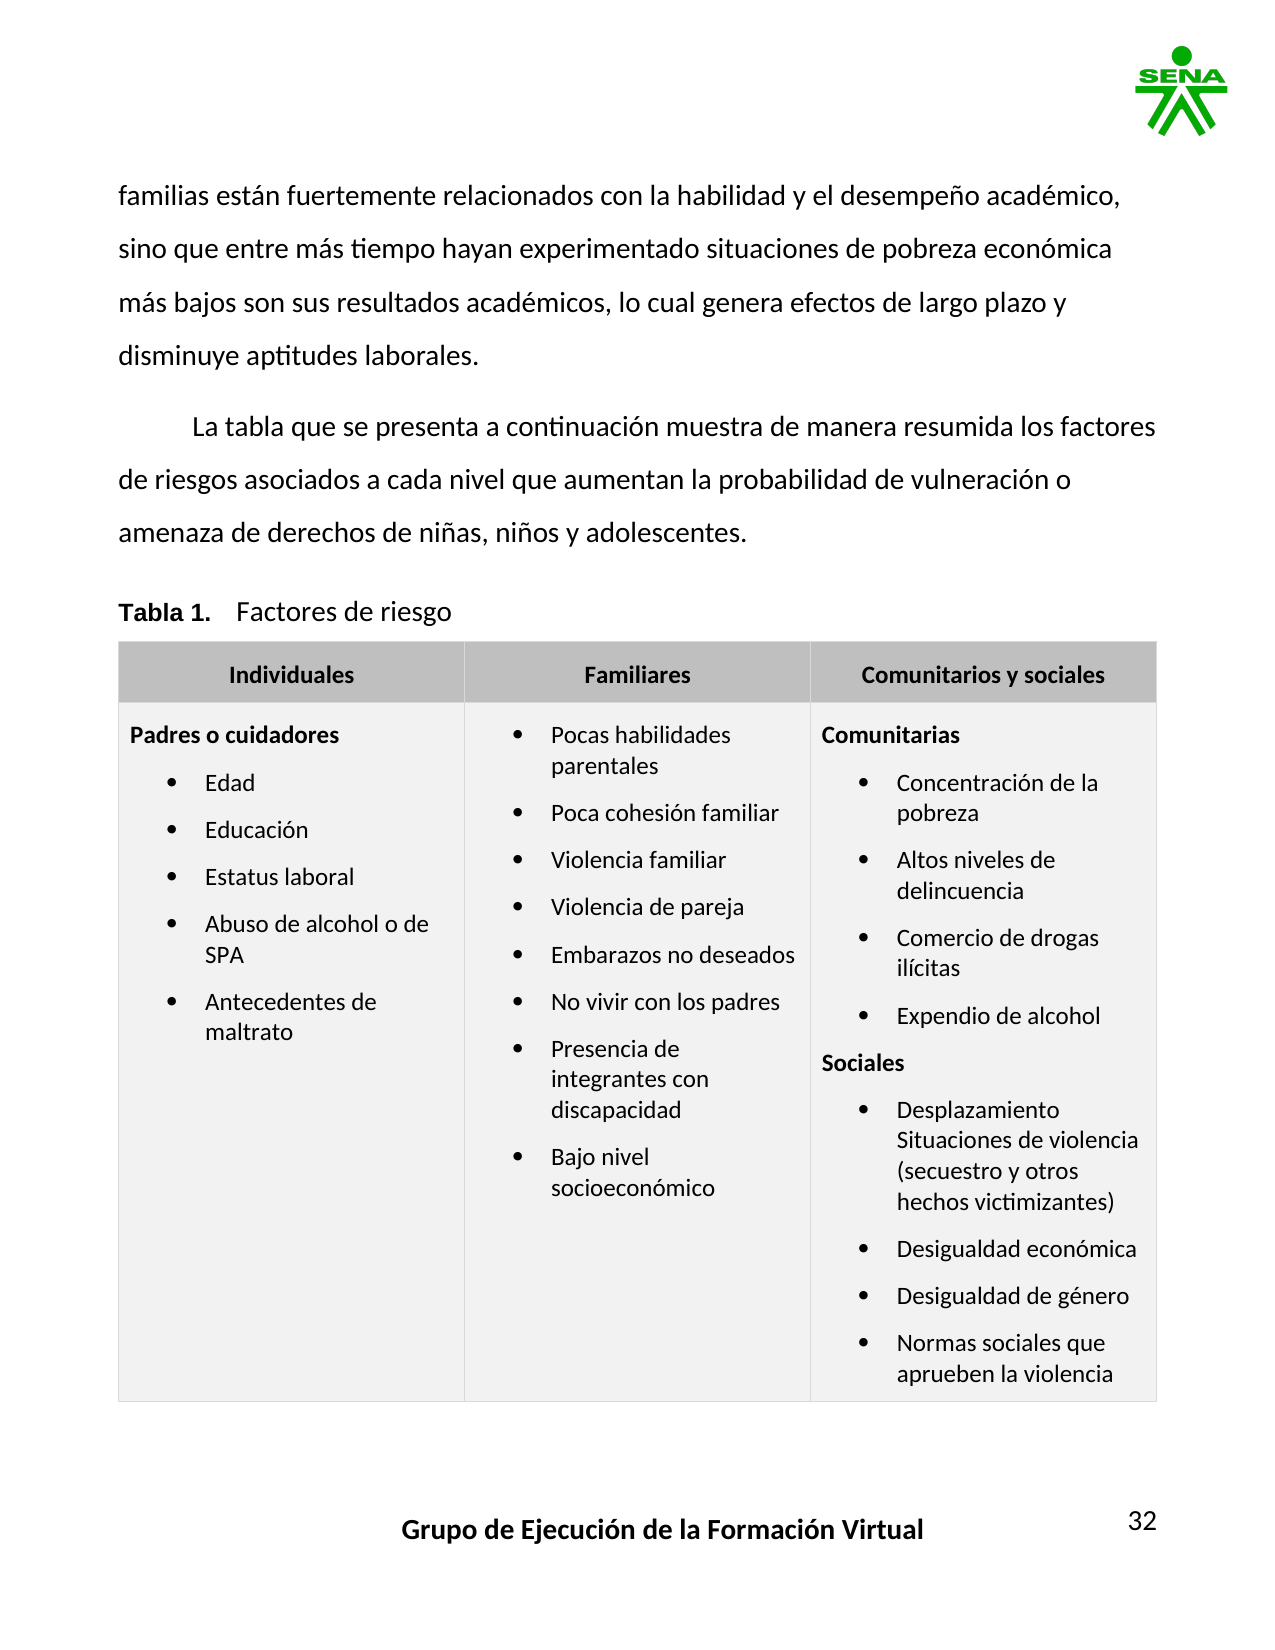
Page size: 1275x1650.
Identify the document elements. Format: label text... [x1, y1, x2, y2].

table_cell Pocas habilidades parentales Poca cohesión familiar Violencia familiar Violencia de pareja Embarazos no deseados No vivir con los padres Presencia de integrantes con discapacidad Bajo nivel socioeconómico [465, 703, 810, 1401]
table_header Comunitarios y sociales [811, 642, 1156, 702]
text Factores de riesgo [118, 593, 1157, 628]
text La tabla que se presenta a continuación muestra de manera resumida los factores de riesgos asociados a cada nivel que aumentan la probabilidad de vulneración o amenaza de derechos de niñas, niños y adolescentes. [118, 408, 1157, 550]
table_cell Comunitarias Concentración de la pobreza Altos niveles de delincuencia Comercio de drogas ilícitas Expendio de alcohol Sociales Desplazamiento Situaciones de violencia (secuestro y otros hechos victimizantes) Desigualdad económica Desigualdad de género Normas sociales que aprueben la violencia [811, 703, 1156, 1401]
picture [1135, 46, 1228, 136]
table_header Individuales [119, 642, 464, 702]
table_cell Padres o cuidadores Edad Educación Estatus laboral Abuso de alcohol o de SPA Antecedentes de maltrato [119, 703, 464, 1401]
table_header Familiares [465, 642, 810, 702]
